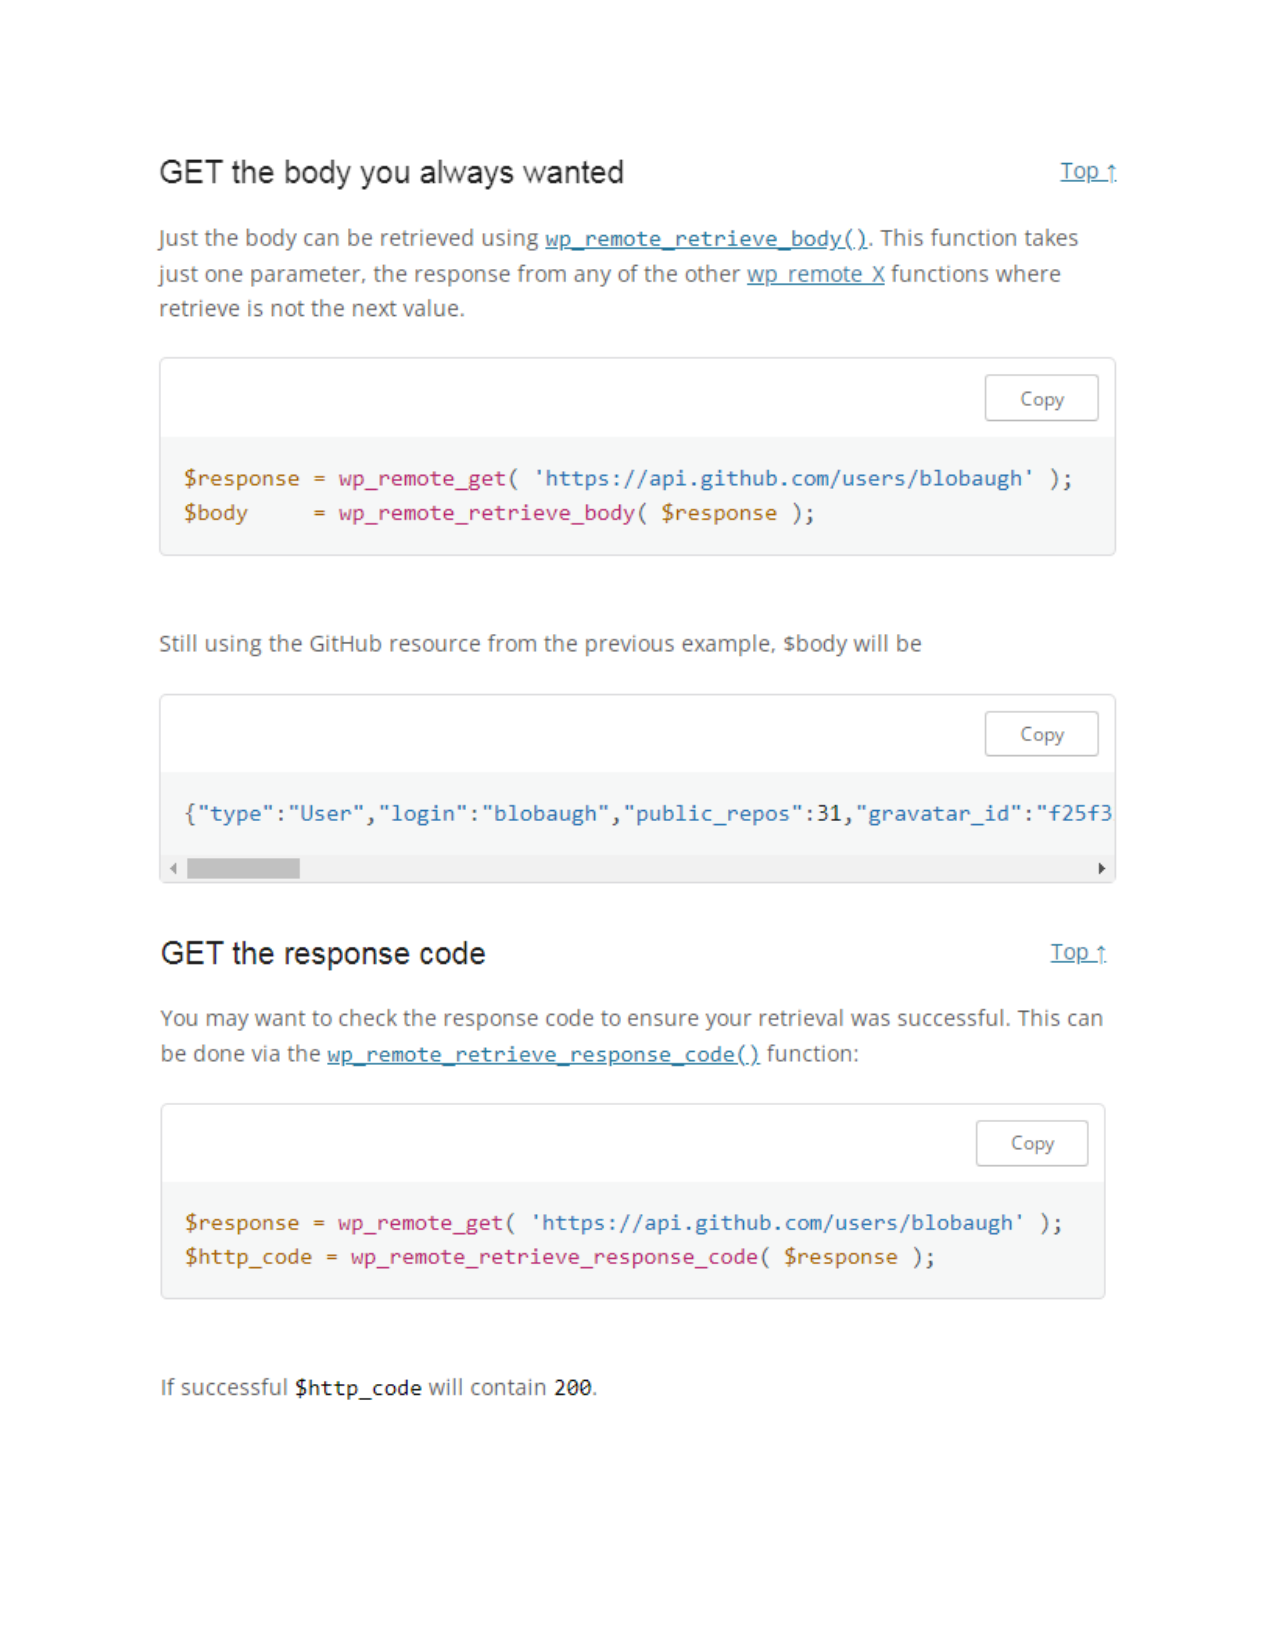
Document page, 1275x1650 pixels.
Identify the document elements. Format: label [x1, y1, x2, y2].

picture [150, 150, 1118, 904]
picture [150, 932, 1125, 1417]
